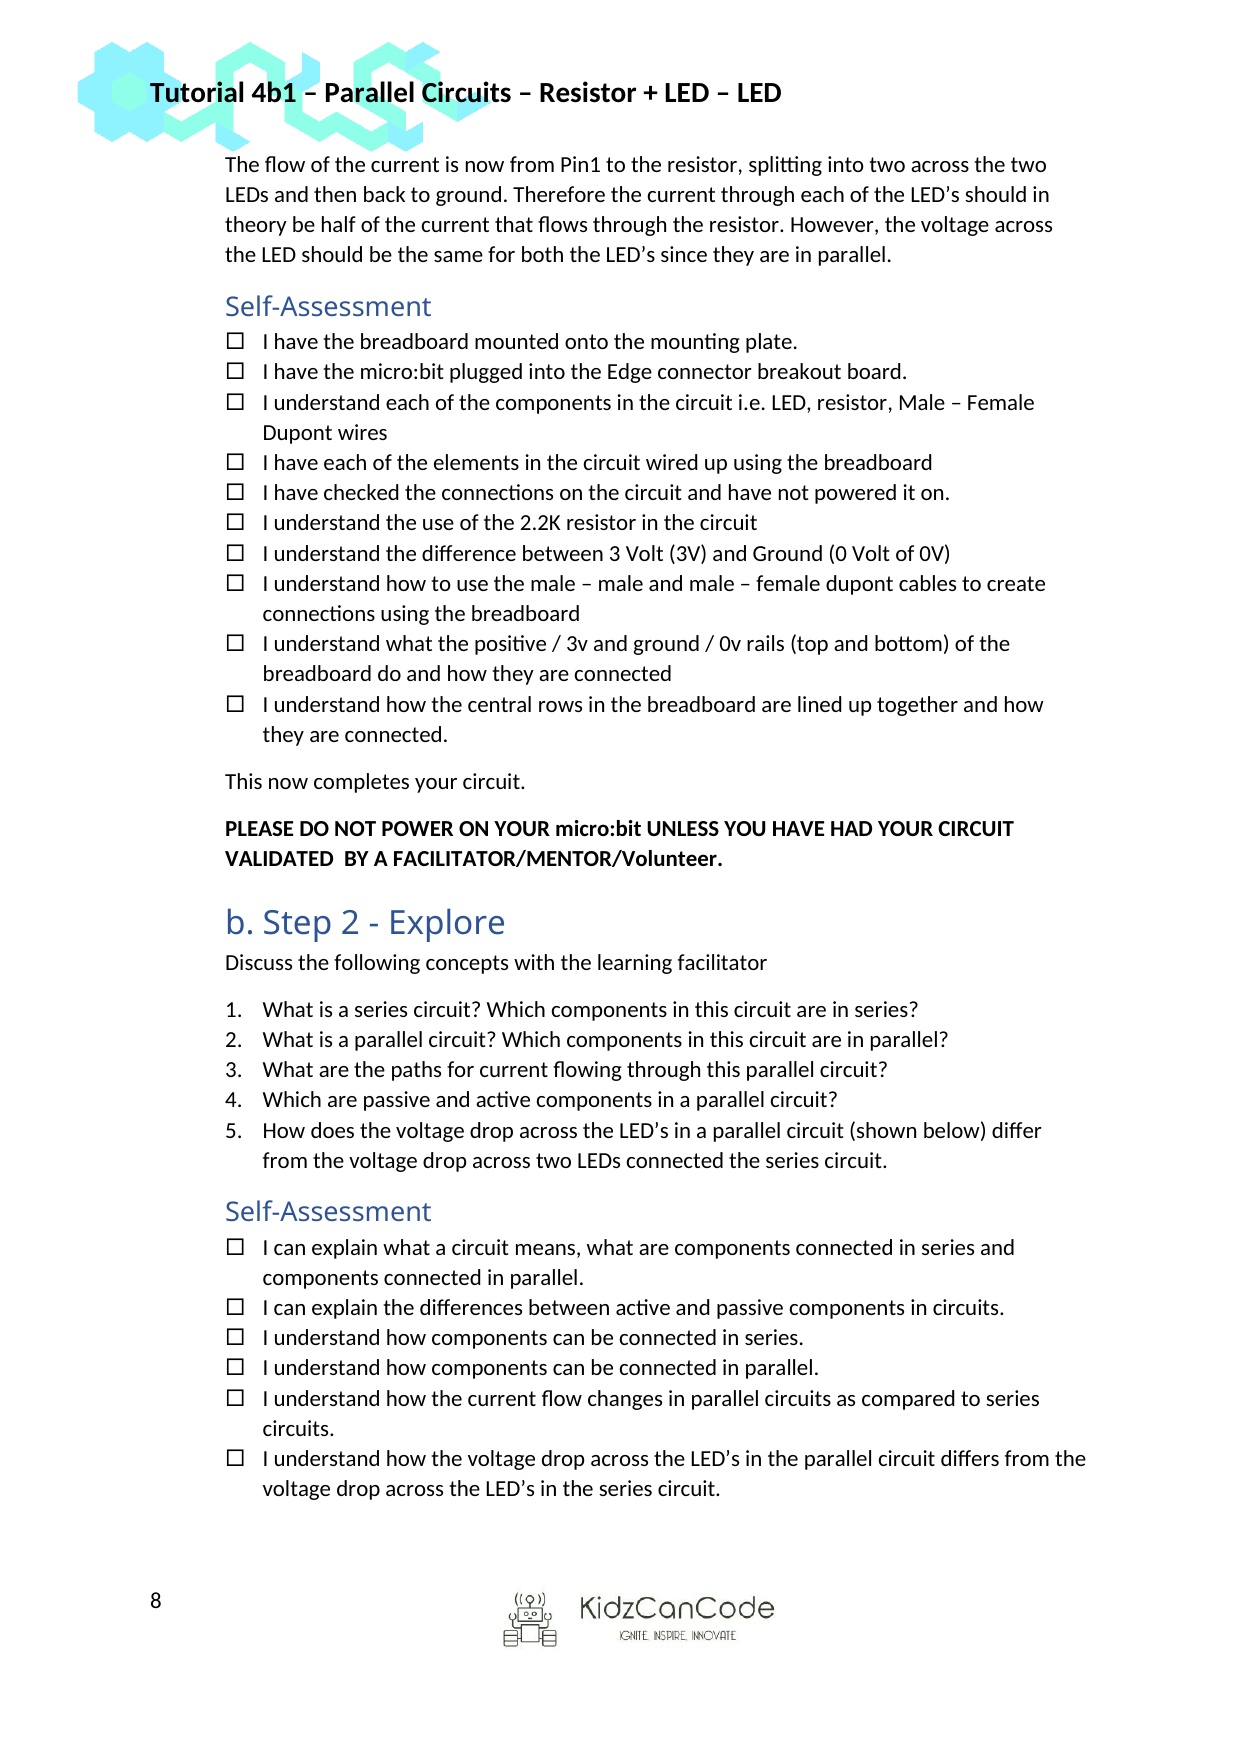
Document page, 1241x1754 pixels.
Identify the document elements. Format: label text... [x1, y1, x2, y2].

list I understand how the current flow changes in parallel circuits as compared to series circuits. [225, 1384, 1090, 1442]
list I understand the difference between 3 Volt (3V) and Ground (0 Volt of 0V) [225, 539, 1090, 567]
subtitle Step 2 - Explore [225, 899, 1090, 944]
list I have checked the connections on the circuit and have not powered it on. [225, 478, 1090, 506]
list I understand what the positive / 3v and ground / 0v rails (top and bottom) of the breadboard do and how they are connected [225, 629, 1090, 688]
list I understand how components can be connected in parallel. [225, 1353, 1090, 1382]
list What is a parallel circuit? Which components in this circuit are in parallel? [225, 1025, 1090, 1053]
list Which are passive and active components in a parallel circuit? [225, 1086, 1090, 1114]
list I can explain the differences between active and passive components in circuits. [225, 1293, 1090, 1321]
text Discuss the following concepts with the learning facilitator [150, 948, 1090, 976]
subtitle Self-Assessment [225, 1193, 1090, 1230]
picture [497, 1586, 781, 1653]
text PLEASE DO NOT POWER ON YOUR micro:bit UNLESS YOU HAVE HAD YOUR CIRCUIT VALIDATED BY A FACILITATOR/MENTOR/Volunteer. [225, 814, 1090, 872]
list I understand how components can be connected in series. [225, 1323, 1090, 1351]
list I have each of the elements in the circuit wired up using the breadboard [225, 448, 1090, 476]
list How does the voltage drop across the LED’s in a parallel circuit (shown below) differ from the voltage drop across two LEDs connected the series circuit. [225, 1116, 1090, 1174]
list I have the micro:bit plugged into the Edge connector breakout board. [225, 357, 1090, 386]
list I understand the use of the 2.2K resistor in the circuit [225, 508, 1090, 537]
list I understand how to use the male – male and male – female dupont cables to create connections using the breadboard [225, 569, 1090, 627]
list I understand how the central rows in the breadboard are lined up together and how they are connected. [225, 690, 1090, 748]
list I understand each of the components in the circuit i.e. LED, resistor, Male – Female Dupont wires [225, 388, 1090, 446]
text This now completes your circuit. [225, 767, 1090, 795]
picture [77, 42, 492, 152]
list I have the breadboard mounted onto the mounting plate. [225, 327, 1090, 355]
list I can explain what a circuit means, what are components connected in series and components connected in parallel. [225, 1233, 1090, 1291]
text The flow of the current is now from Pin1 to the resistor, splitting into two across the two LEDs and then back to ground. Therefore the current through each of the LED’s should in theory be half of the current that flows through the resistor. However, the voltage across the LED should be the same for both the LED’s since they are in parallel. [225, 150, 1090, 269]
subtitle Self-Assessment [225, 287, 1090, 324]
list I understand how the voltage drop across the LED’s in the parallel circuit differs from the voltage drop across the LED’s in the series circuit. [225, 1444, 1090, 1502]
list What is a series circuit? Which components in this circuit are in series? [225, 995, 1090, 1023]
list What are the paths for current flowing through this parallel circuit? [225, 1055, 1090, 1083]
